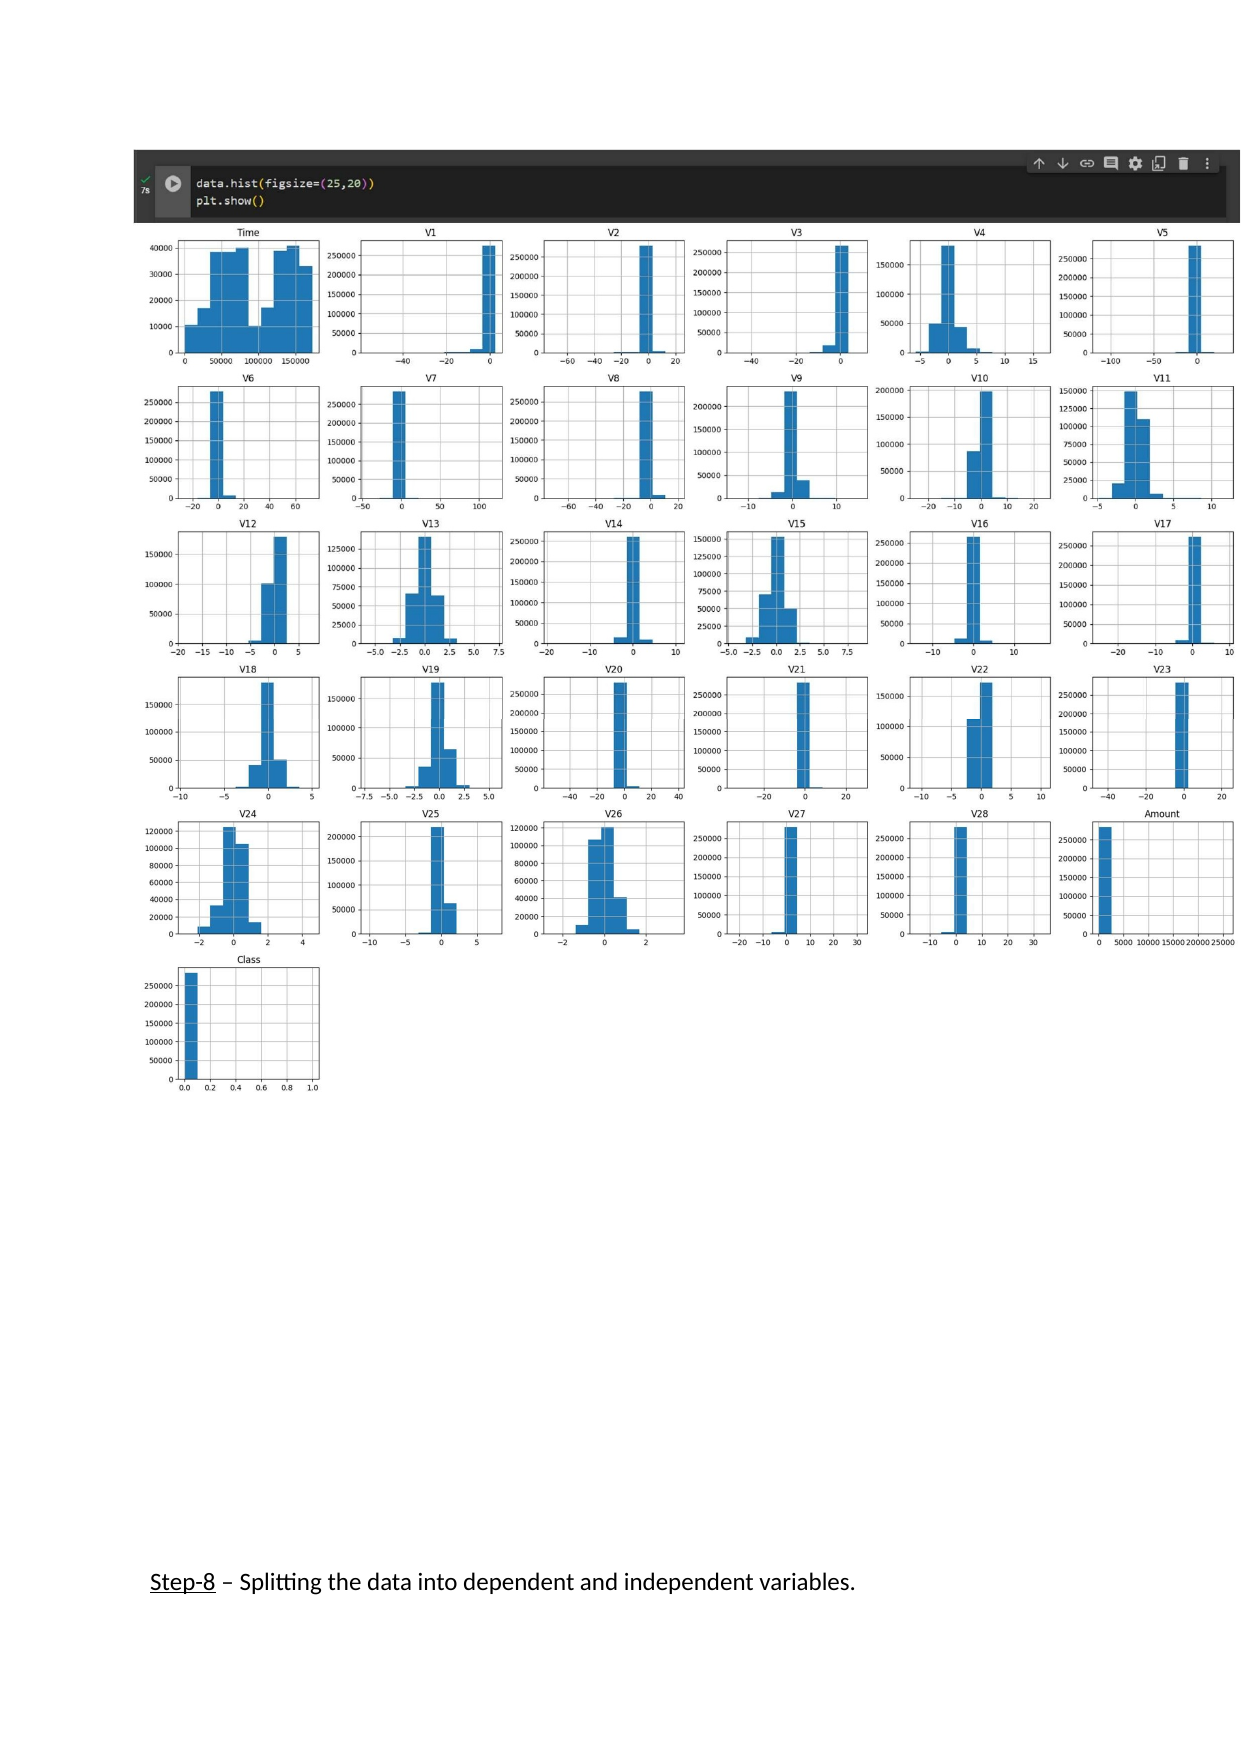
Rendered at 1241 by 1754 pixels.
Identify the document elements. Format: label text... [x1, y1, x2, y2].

picture [133, 149, 1241, 1098]
text Step-8 – Splitting the data into dependent and independent variables. [150, 1566, 1090, 1596]
